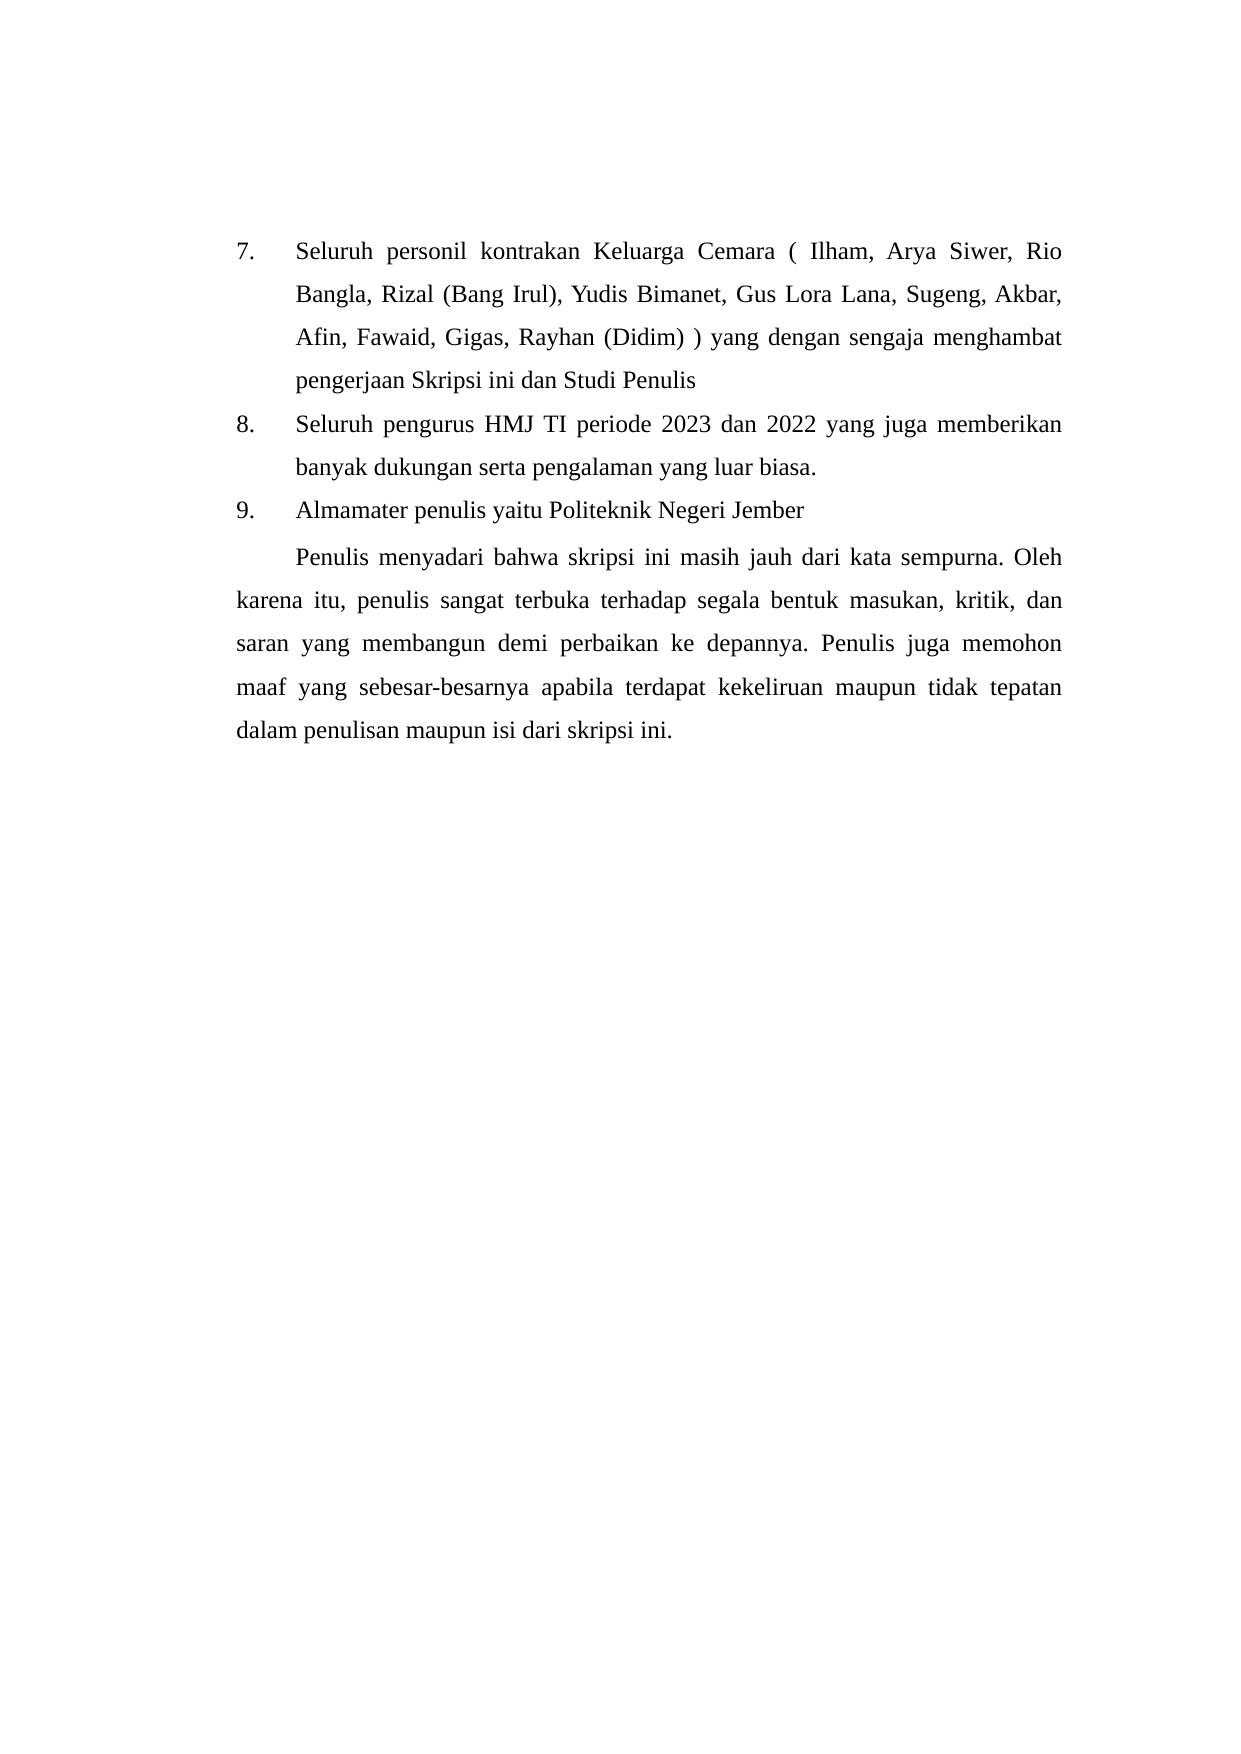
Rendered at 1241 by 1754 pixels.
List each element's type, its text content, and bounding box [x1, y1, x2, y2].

text Penulis menyadari bahwa skripsi ini masih jauh dari kata sempurna. Oleh karena itu, penulis sangat terbuka terhadap segala bentuk masukan, kritik, dan saran yang membangun demi perbaikan ke depannya. Penulis juga memohon maaf yang sebesar-besarnya apabila terdapat kekeliruan maupun tidak tepatan dalam penulisan maupun isi dari skripsi ini. [236, 542, 1063, 743]
list Almamater penulis yaitu Politeknik Negeri Jember [236, 495, 1063, 524]
list Seluruh personil kontrakan Keluarga Cemara ( Ilham, Arya Siwer, Rio Bangla, Rizal (Bang Irul), Yudis Bimanet, Gus Lora Lana, Sugeng, Akbar, Afin, Fawaid, Gigas, Rayhan (Didim) ) yang dengan sengaja menghambat pengerjaan Skripsi ini dan Studi Penulis [236, 236, 1063, 394]
list Seluruh pengurus HMJ TI periode 2023 dan 2022 yang juga memberikan banyak dukungan serta pengalaman yang luar biasa. [236, 409, 1063, 481]
